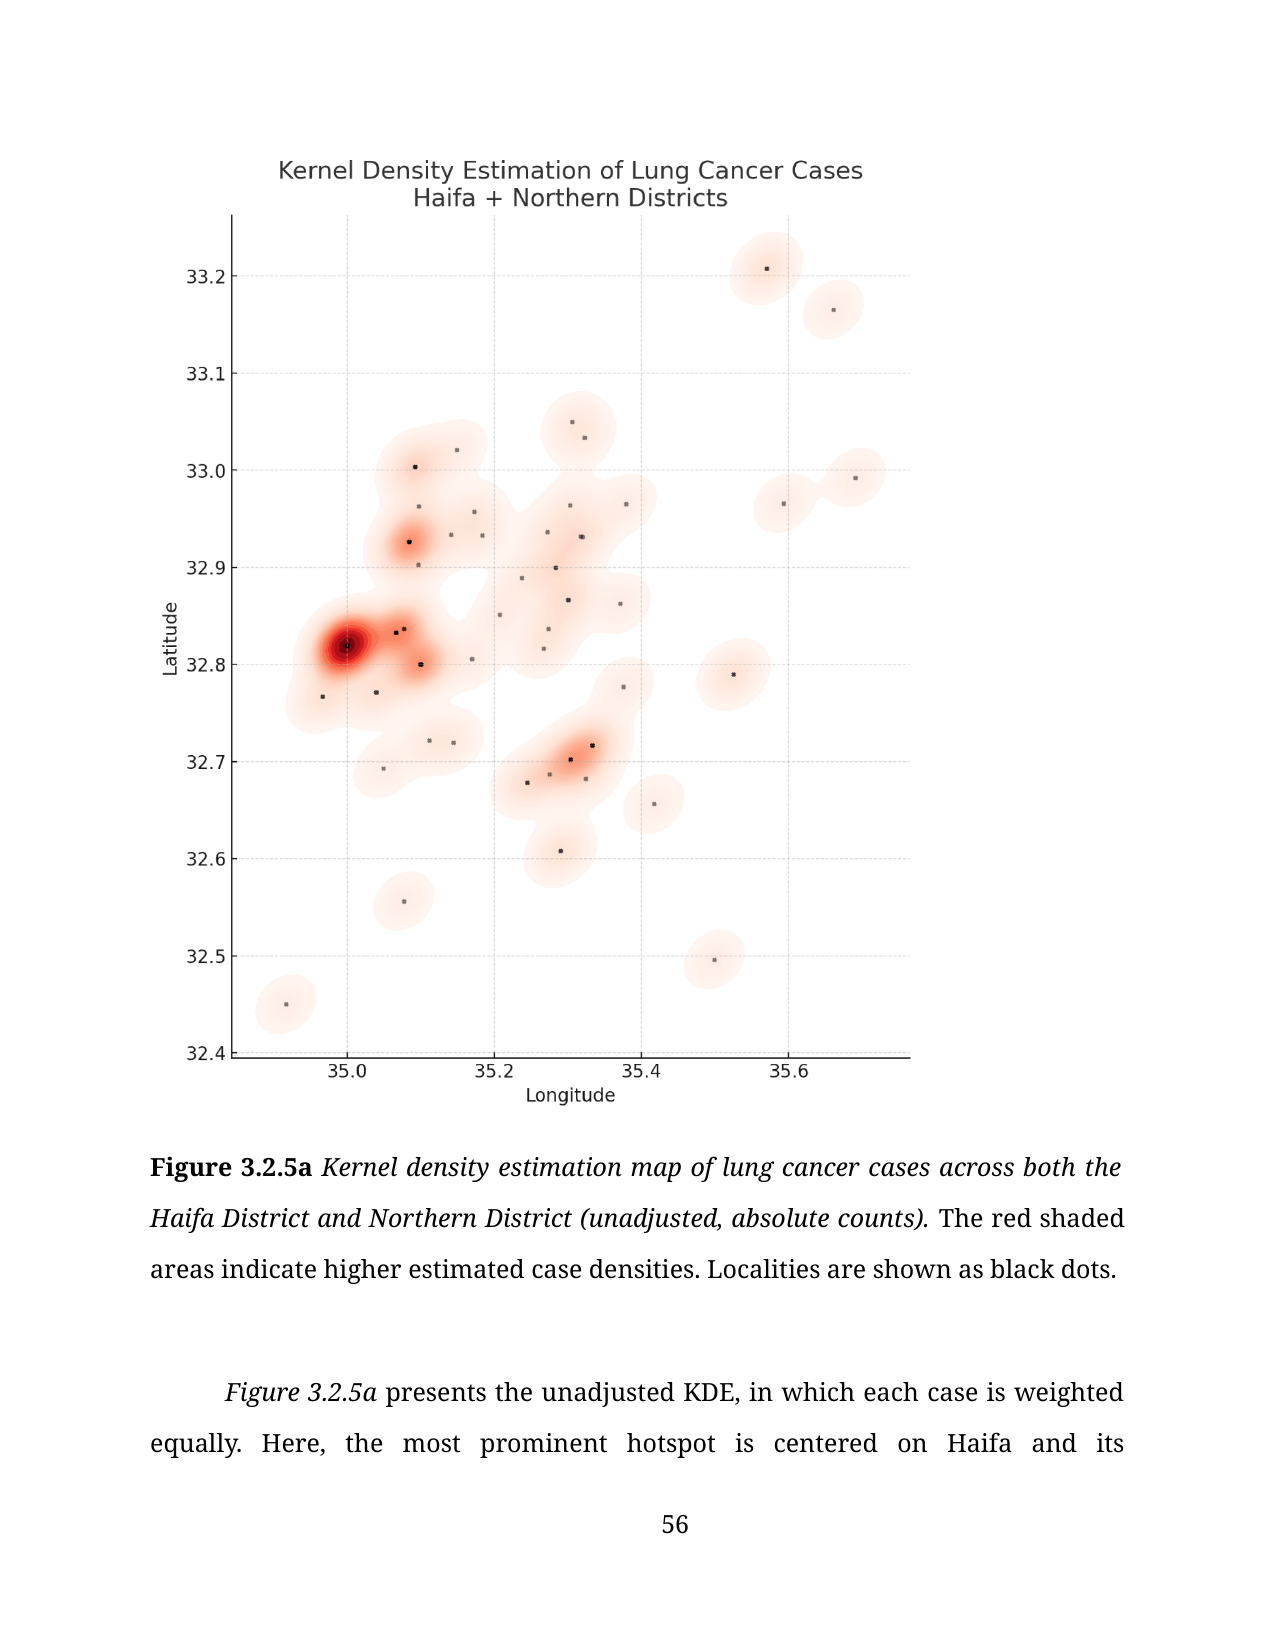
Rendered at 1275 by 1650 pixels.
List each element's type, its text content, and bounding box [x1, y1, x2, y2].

picture [150, 150, 920, 1116]
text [150, 1375, 1125, 1460]
text Figure 3.2.5a Kernel density estimation map of lung cancer cases across both the Haifa District and Northern District (unadjusted, absolute counts). The red shaded areas indicate higher estimated case densities. Localities are shown as black dots. [150, 1150, 1125, 1286]
